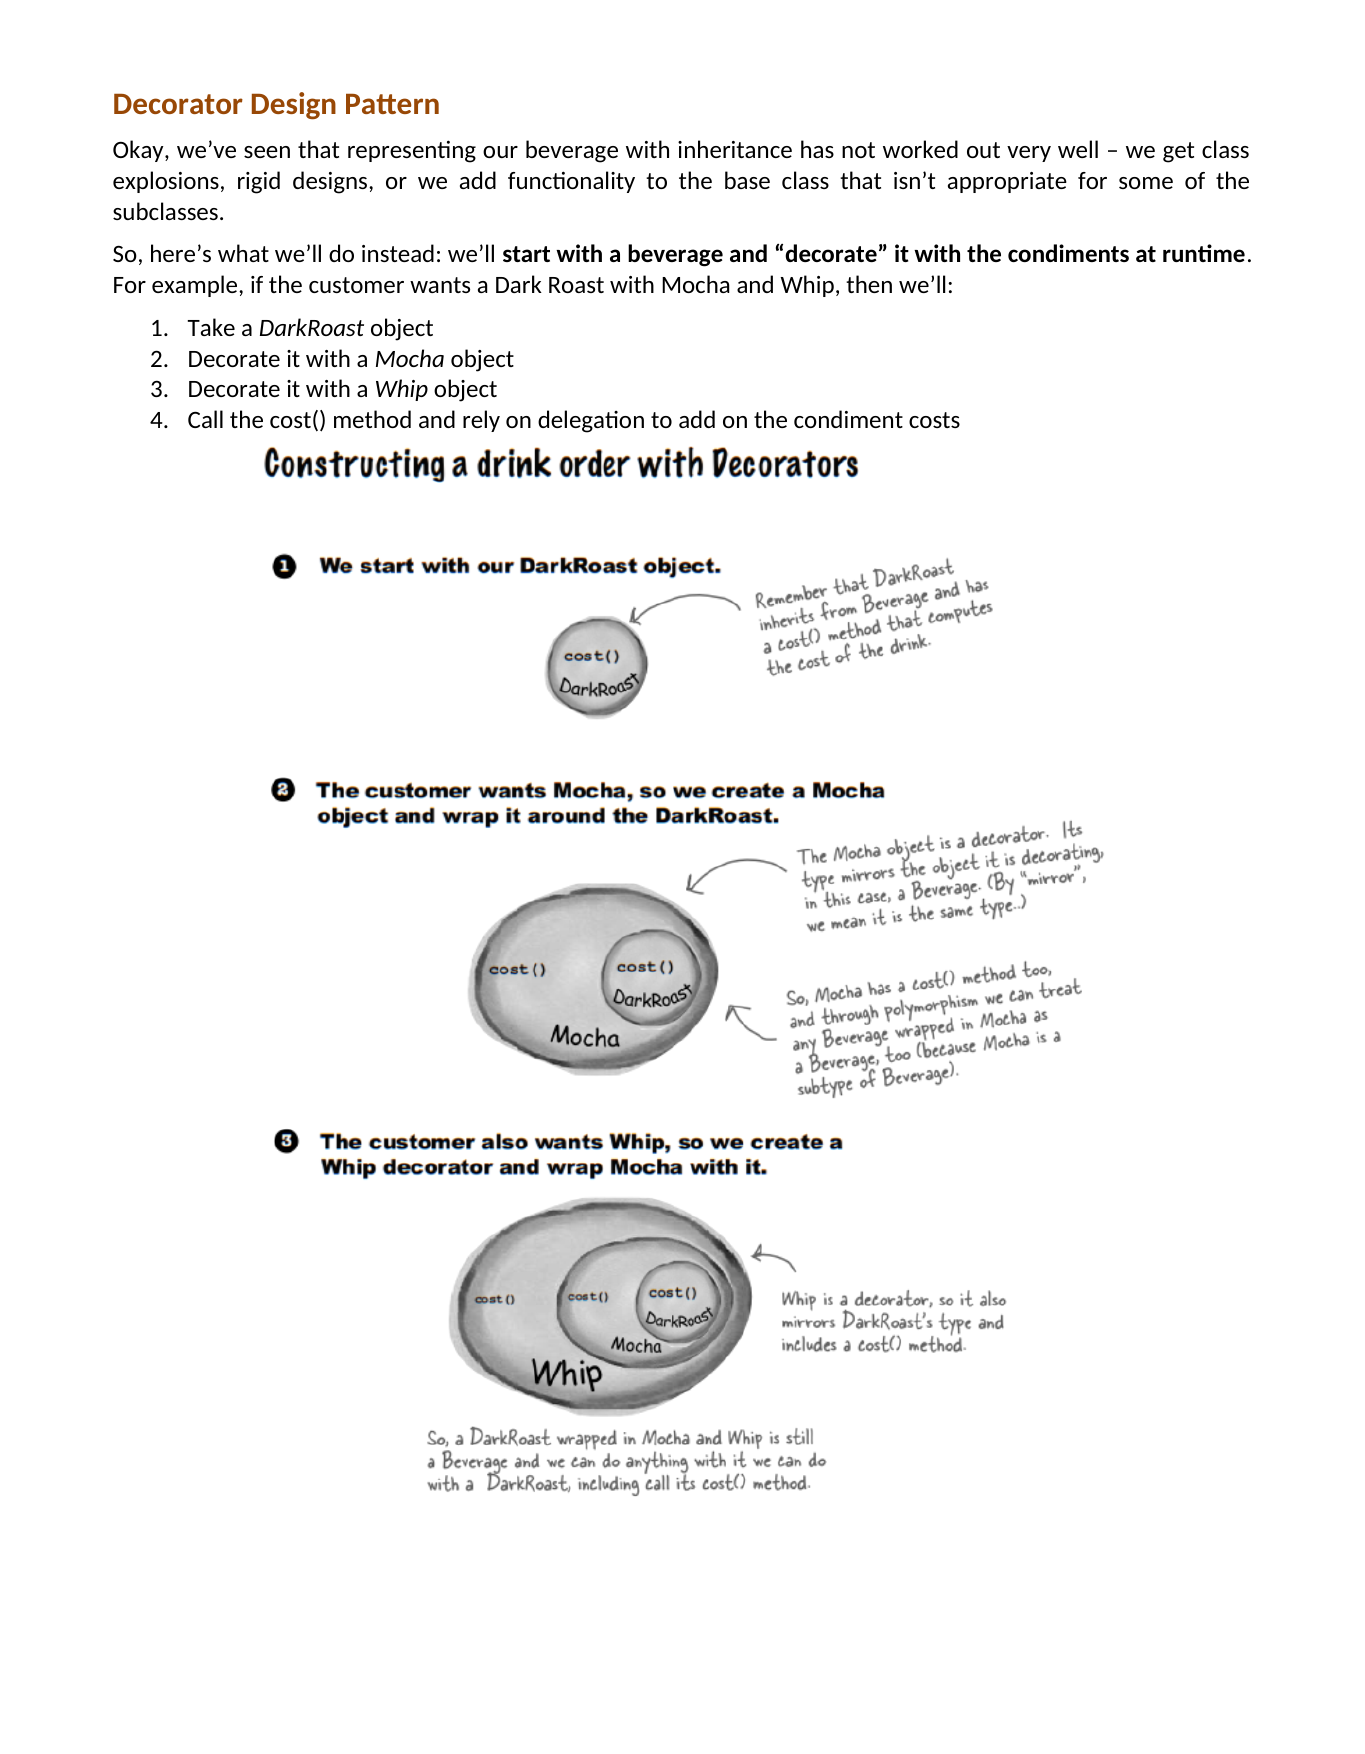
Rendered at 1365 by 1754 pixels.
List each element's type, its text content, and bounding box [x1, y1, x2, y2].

subtitle Decorator Design Pattern [112, 84, 1252, 122]
text Okay, we’ve seen that representing our beverage with inheritance has not worked out very well – we get class explosions, rigid designs, or we add functionality to the base class that isn’t appropriate for some of the subclasses. [112, 134, 1252, 226]
list Call the cost() method and rely on delegation to add on the condiment costs [150, 404, 1252, 434]
list Decorate it with a Whip object [150, 373, 1252, 404]
list Take a DarkRoast object [150, 312, 1252, 343]
list Decorate it with a Mocha object [150, 343, 1252, 373]
text So, here’s what we’ll do instead: we’ll start with a beverage and “decorate” it with the condiments at runtime. For example, if the customer wants a Dark Roast with Mocha and Whip, then we’ll: [112, 239, 1252, 300]
